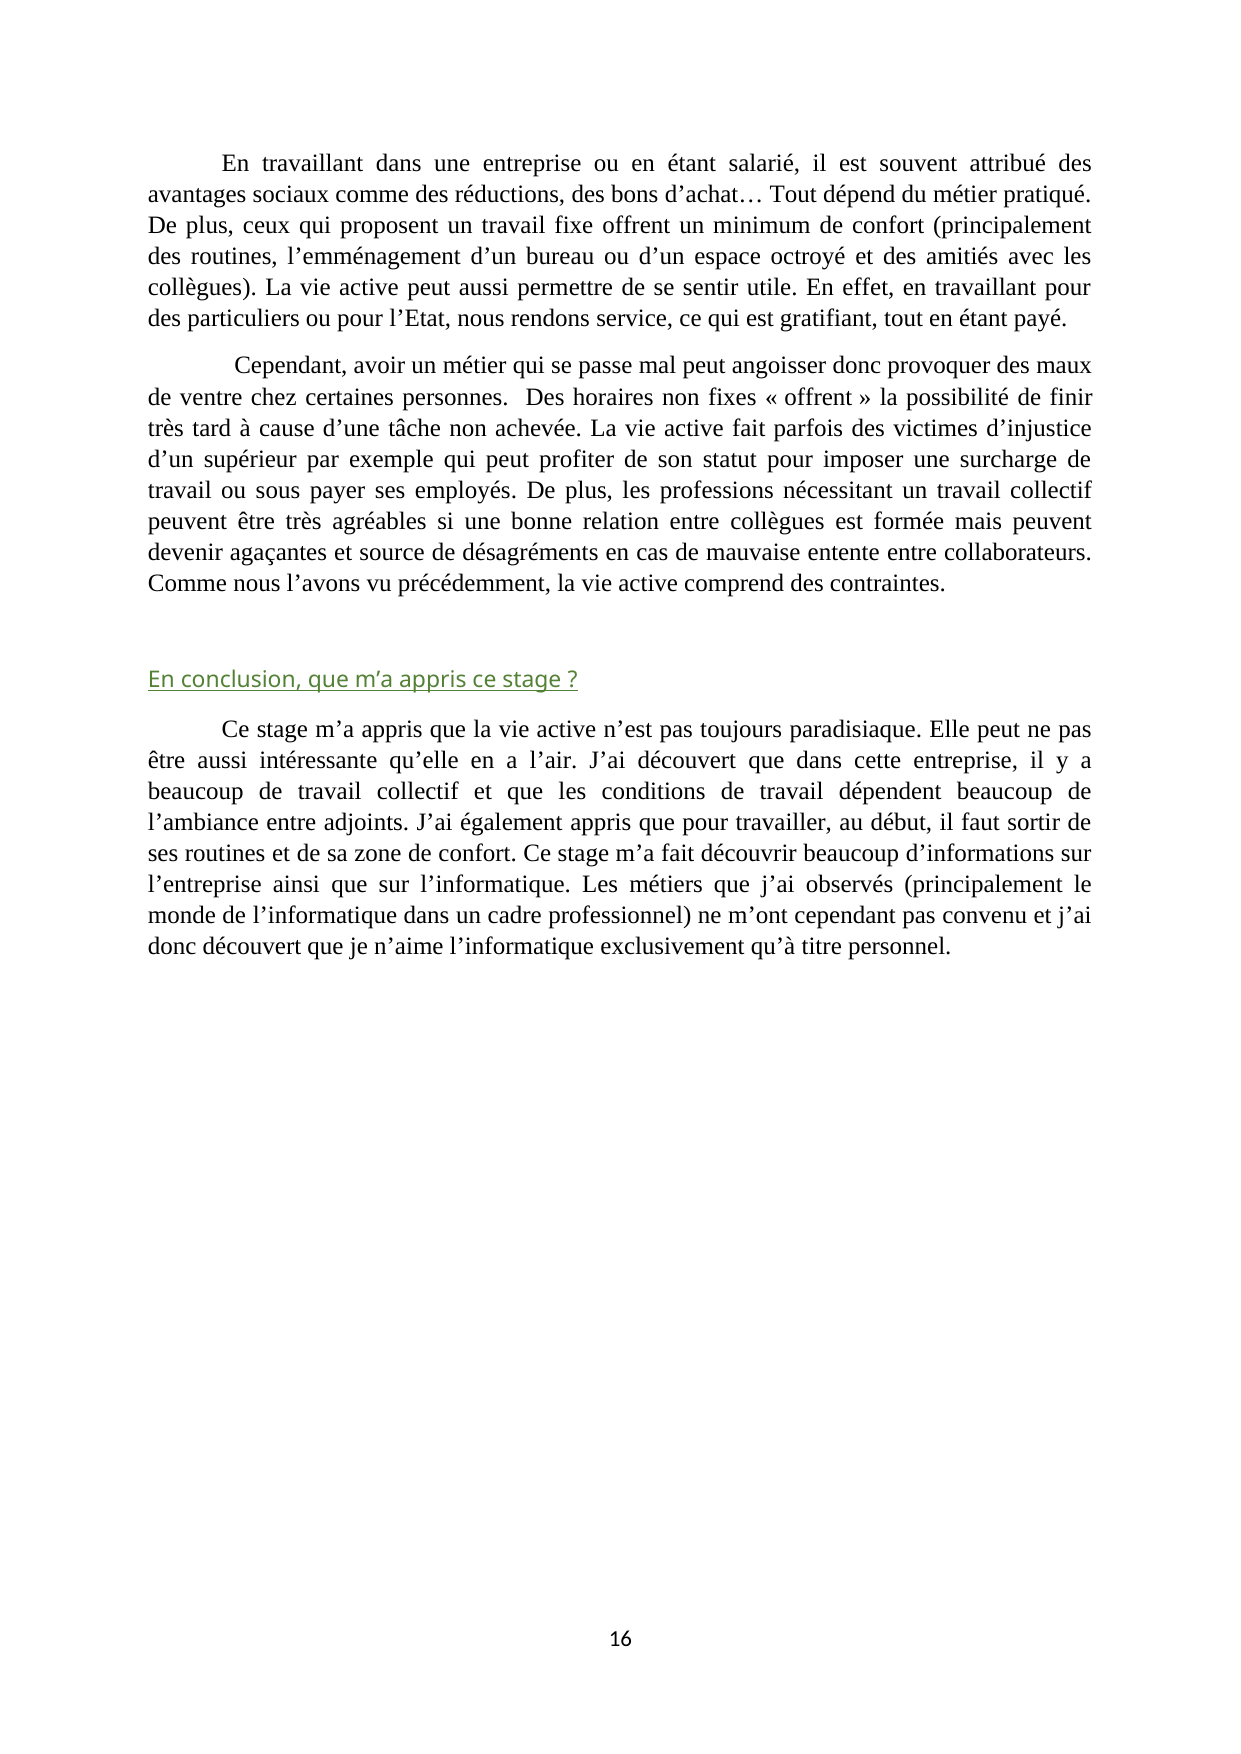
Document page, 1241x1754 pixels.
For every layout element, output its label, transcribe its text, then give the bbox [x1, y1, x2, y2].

text En conclusion, que m’a appris ce stage ? [148, 663, 1093, 694]
text Cependant, avoir un métier qui se passe mal peut angoisser donc provoquer des maux de ventre chez certaines personnes. Des horaires non fixes « offrent » la possibilité de finir très tard à cause d’une tâche non achevée. La vie active fait parfois des victimes d’injustice d’un supérieur par exemple qui peut profiter de son statut pour imposer une surcharge de travail ou sous payer ses employés. De plus, les professions nécessitant un travail collectif peuvent être très agréables si une bonne relation entre collègues est formée mais peuvent devenir agaçantes et source de désagréments en cas de mauvaise entente entre collaborateurs. Comme nous l’avons vu précédemment, la vie active comprend des contraintes. [148, 351, 1093, 597]
text Ce stage m’a appris que la vie active n’est pas toujours paradisiaque. Elle peut ne pas être aussi intéressante qu’elle en a l’air. J’ai découvert que dans cette entreprise, il y a beaucoup de travail collectif et que les conditions de travail dépendent beaucoup de l’ambiance entre adjoints. J’ai également appris que pour travailler, au début, il faut sortir de ses routines et de sa zone de confort. Ce stage m’a fait découvrir beaucoup d’informations sur l’entreprise ainsi que sur l’informatique. Les métiers que j’ai observés (principalement le monde de l’informatique dans un cadre professionnel) ne m’ont cependant pas convenu et j’ai donc découvert que je n’aime l’informatique exclusivement qu’à titre personnel. [148, 714, 1093, 960]
text En travaillant dans une entreprise ou en étant salarié, il est souvent attribué des avantages sociaux comme des réductions, des bons d’achat… Tout dépend du métier pratiqué. De plus, ceux qui proposent un travail fixe offrent un minimum de confort (principalement des routines, l’emménagement d’un bureau ou d’un espace octroyé et des amitiés avec les collègues). La vie active peut aussi permettre de se sentir utile. En effet, en travaillant pour des particuliers ou pour l’Etat, nous rendons service, ce qui est gratifiant, tout en étant payé. [148, 148, 1093, 332]
